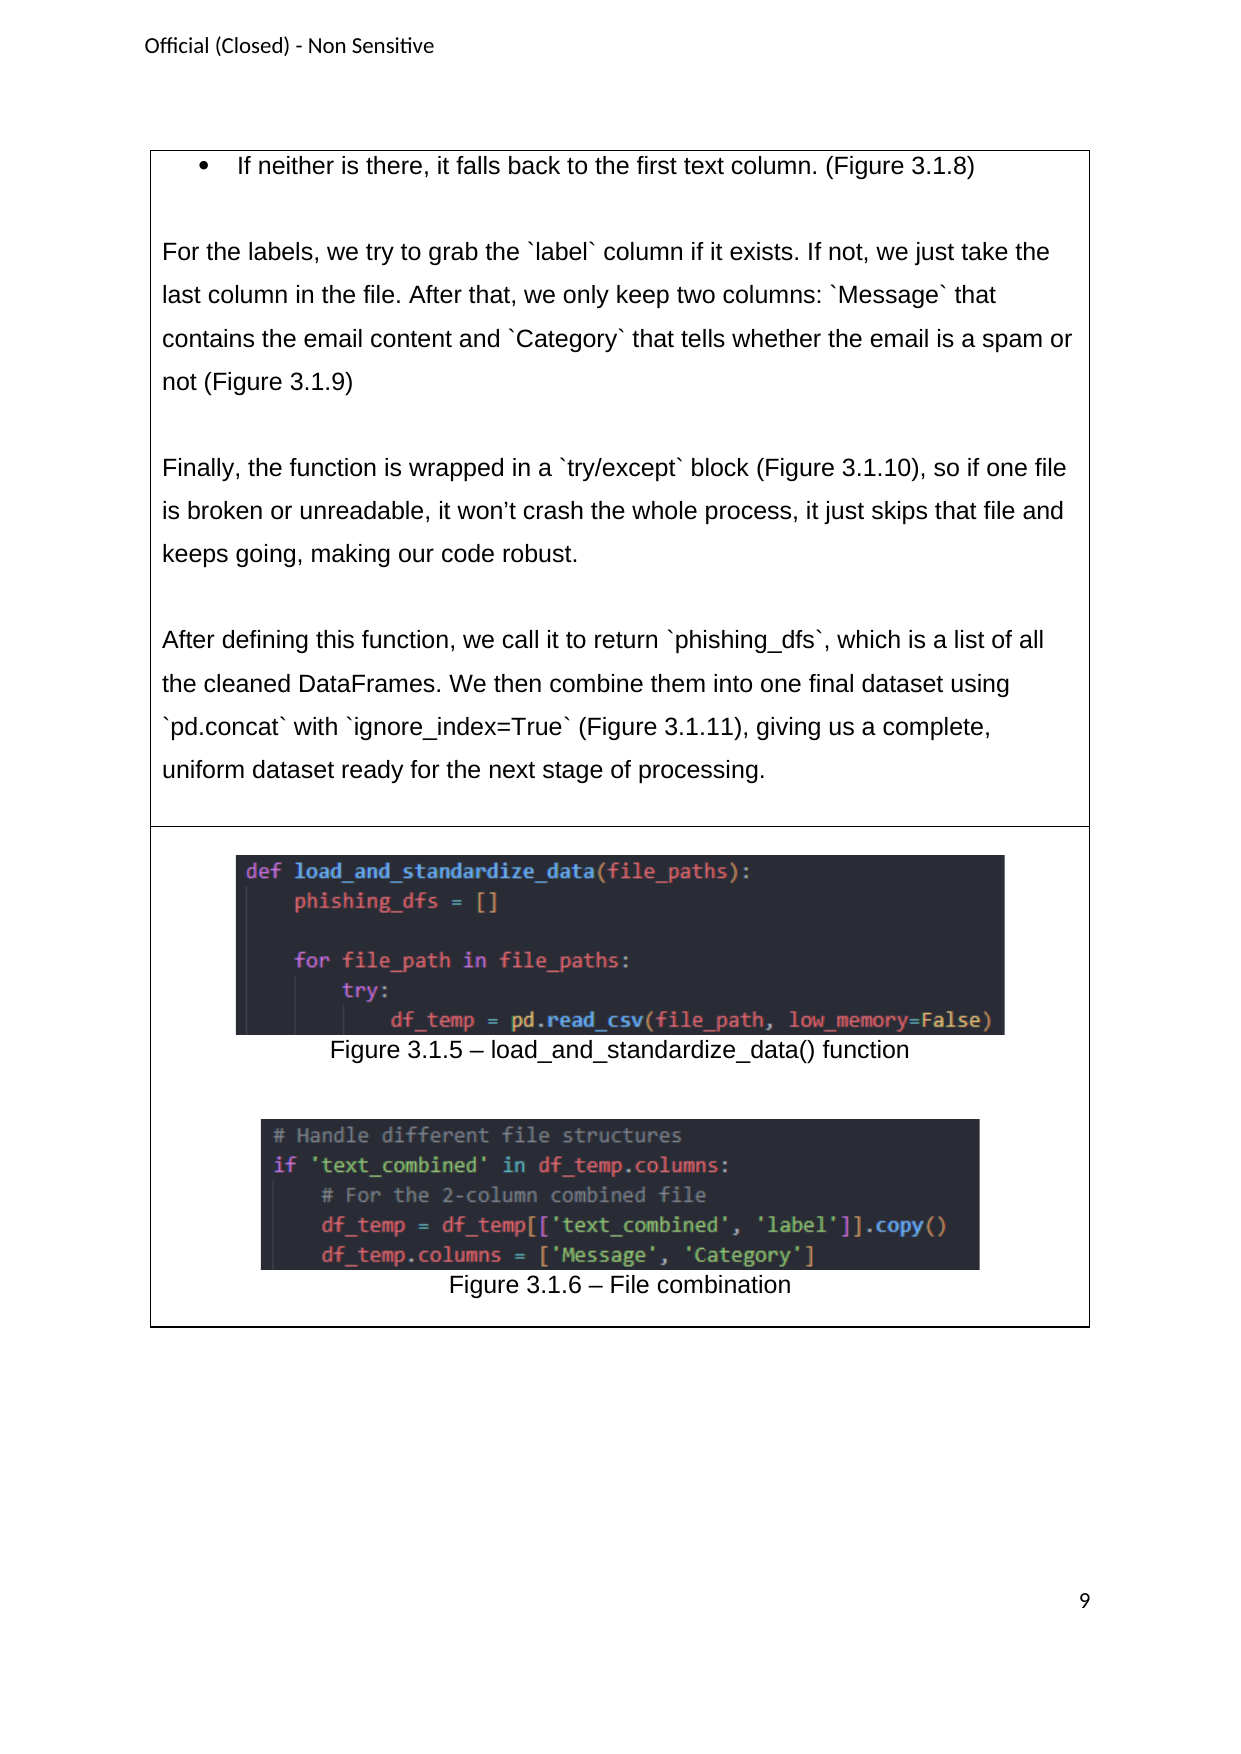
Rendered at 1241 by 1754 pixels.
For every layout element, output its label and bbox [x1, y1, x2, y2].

picture [260, 1119, 980, 1270]
table_header [151, 151, 1089, 826]
table_cell [151, 827, 1089, 1326]
picture [235, 855, 1005, 1035]
